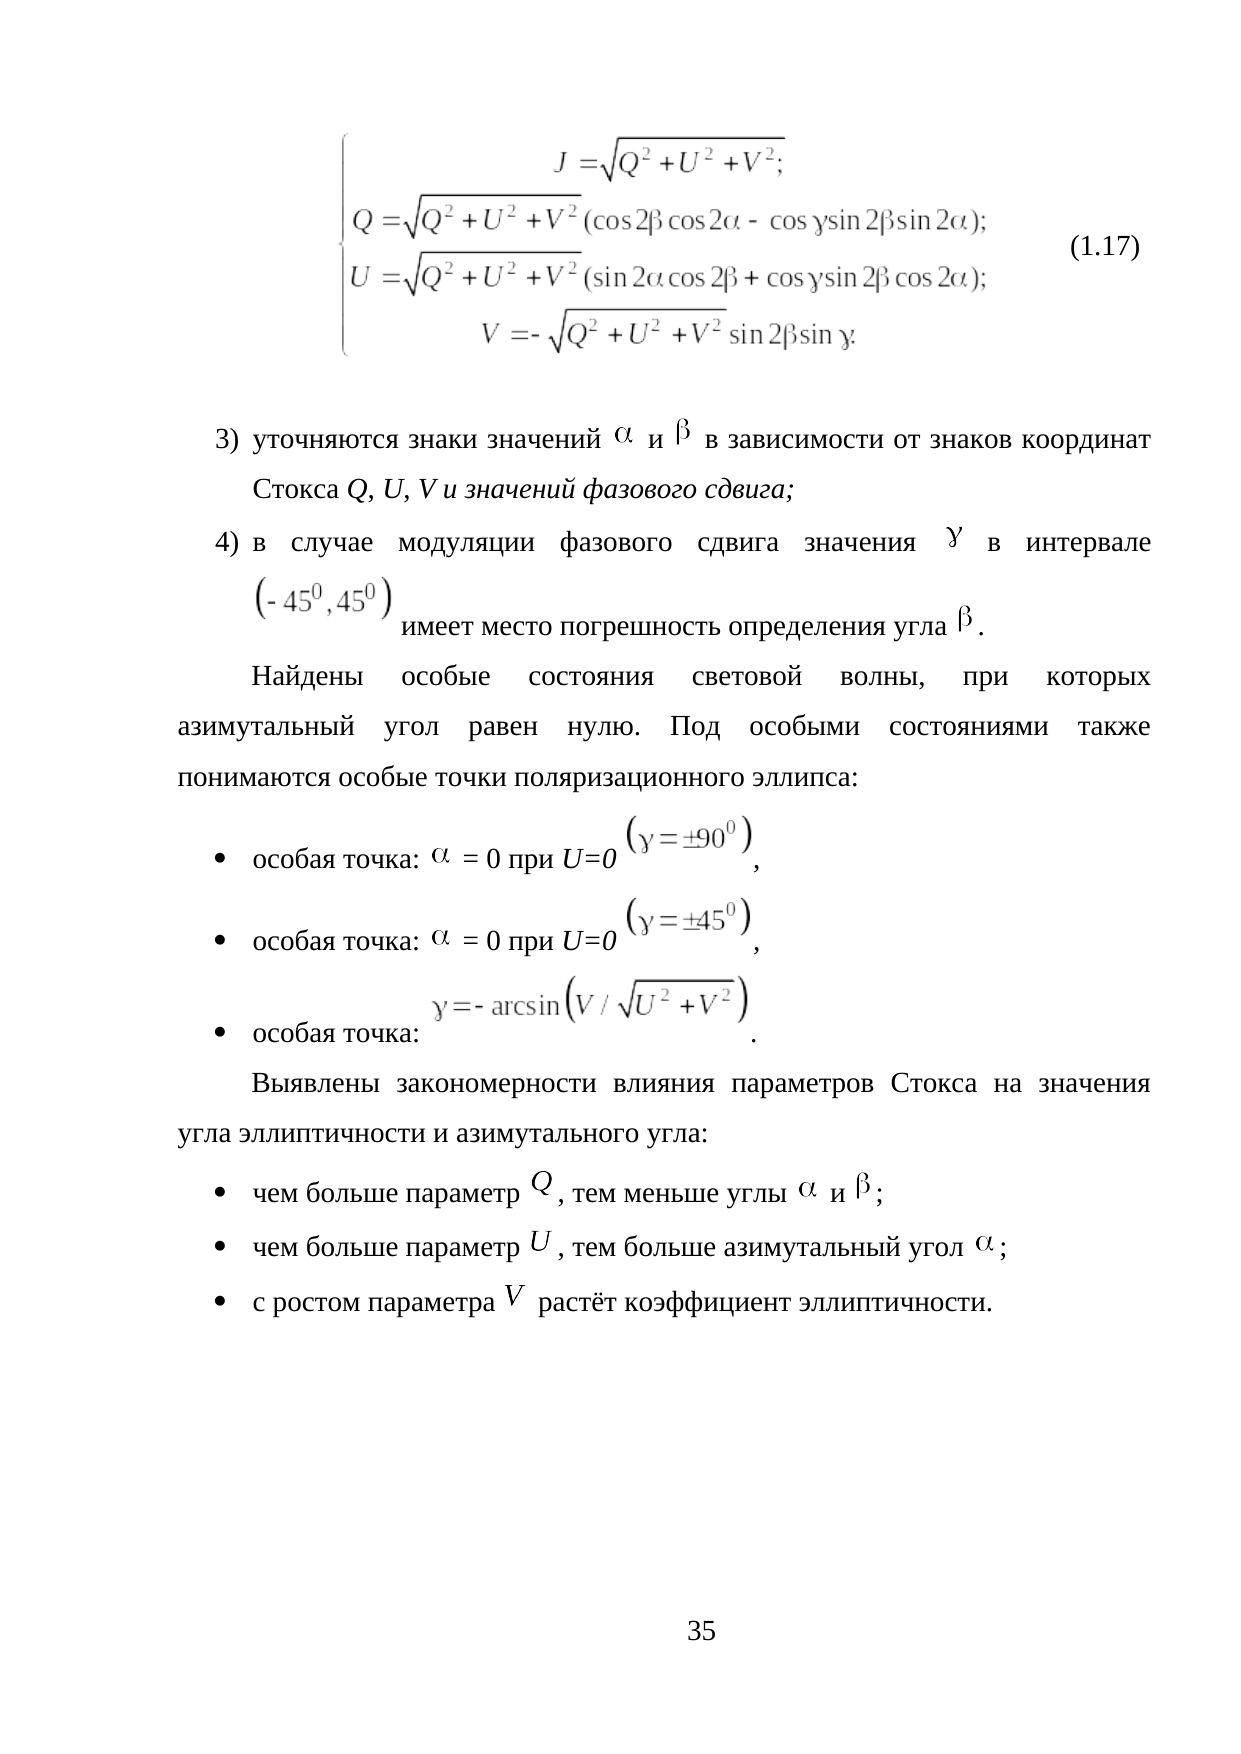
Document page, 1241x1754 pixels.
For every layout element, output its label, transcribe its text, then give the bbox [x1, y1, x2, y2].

list особая точка: = 0 при U=0 , [215, 809, 1152, 875]
text Выявлены закономерности влияния параметров Стокса на значения угла эллиптичности и азимутального угла: [177, 1065, 1152, 1149]
list чем больше параметр , тем больше азимутальный угол ; [215, 1226, 1152, 1263]
list особая точка: = 0 при U=0 , [215, 892, 1152, 957]
list в случае модуляции фазового сдвига значения в интервале имеет место погрешность определения угла . [215, 521, 1152, 641]
table_header [177, 118, 1058, 388]
list уточняются знаки значений и в зависимости от знаков координат Стокса Q, U, V и значений фазового сдвига; [215, 413, 1152, 505]
text Найдены особые состояния световой волны, при которых азимутальный угол равен нулю. Под особыми состояниями также понимаются особые точки поляризационного эллипса: [177, 658, 1152, 792]
table_header (1.17) [1059, 118, 1152, 388]
list с ростом параметра растёт коэффициент эллиптичности. [215, 1280, 1152, 1318]
list чем больше параметр , тем меньше углы и ; [215, 1166, 1152, 1209]
list особая точка: . [215, 974, 1152, 1048]
